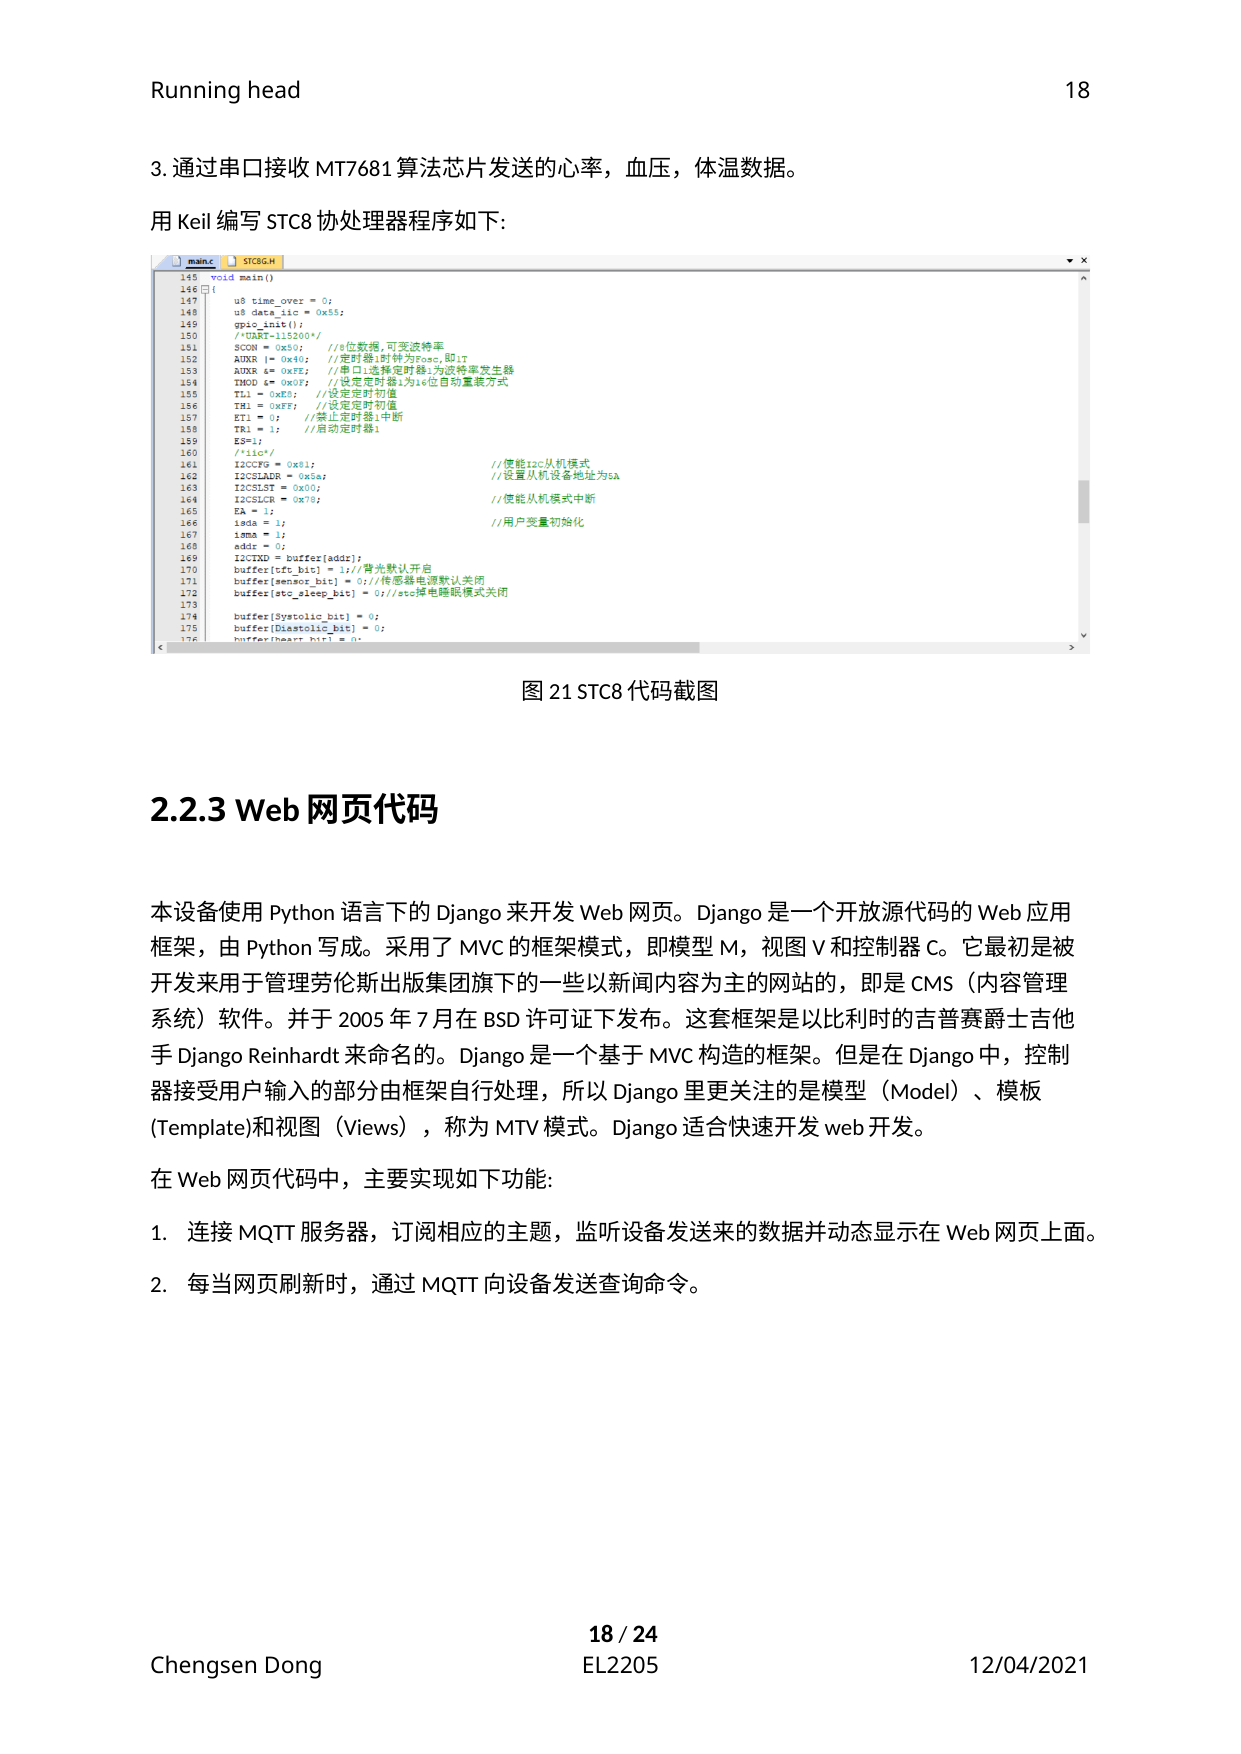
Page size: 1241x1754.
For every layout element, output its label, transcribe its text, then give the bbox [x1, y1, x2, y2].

list 每当网页刷新时，通过MQTT向设备发送查询命令。 [150, 1266, 1090, 1299]
text 3. 通过串口接收MT7681算法芯片发送的心率，血压，体温数据。 [150, 150, 1090, 183]
text 用Keil编写STC8协处理器程序如下: [150, 202, 1090, 236]
subtitle 2.2.3 Web网页代码 [150, 783, 1090, 831]
text 在Web网页代码中，主要实现如下功能: [150, 1161, 1090, 1194]
picture [150, 255, 1091, 654]
text 本设备使用Python语言下的Django来开发Web网页。Django是一个开放源代码的Web应用框架，由Python写成。采用了MVC的框架模式，即模型M，视图V和控制器C。它最初是被开发来用于管理劳伦斯出版集团旗下的一些以新闻内容为主的网站的，即是CMS（内容管理系统）软件。并于2005年7月在BSD许可证下发布。这套框架是以比利时的吉普赛爵士吉他手Django Reinhardt来命名的。Django是一个基于MVC构造的框架。但是在Django中，控制器接受用户输入的部分由框架自行处理，所以Django 里更关注的是模型（Model）、模板(Template)和视图（Views），称为MTV模式。Django适合快速开发web开发。 [150, 893, 1090, 1142]
list 连接MQTT服务器，订阅相应的主题，监听设备发送来的数据并动态显示在Web网页上面。 [150, 1213, 1090, 1247]
text 图21 STC8代码截图 [150, 673, 1090, 706]
